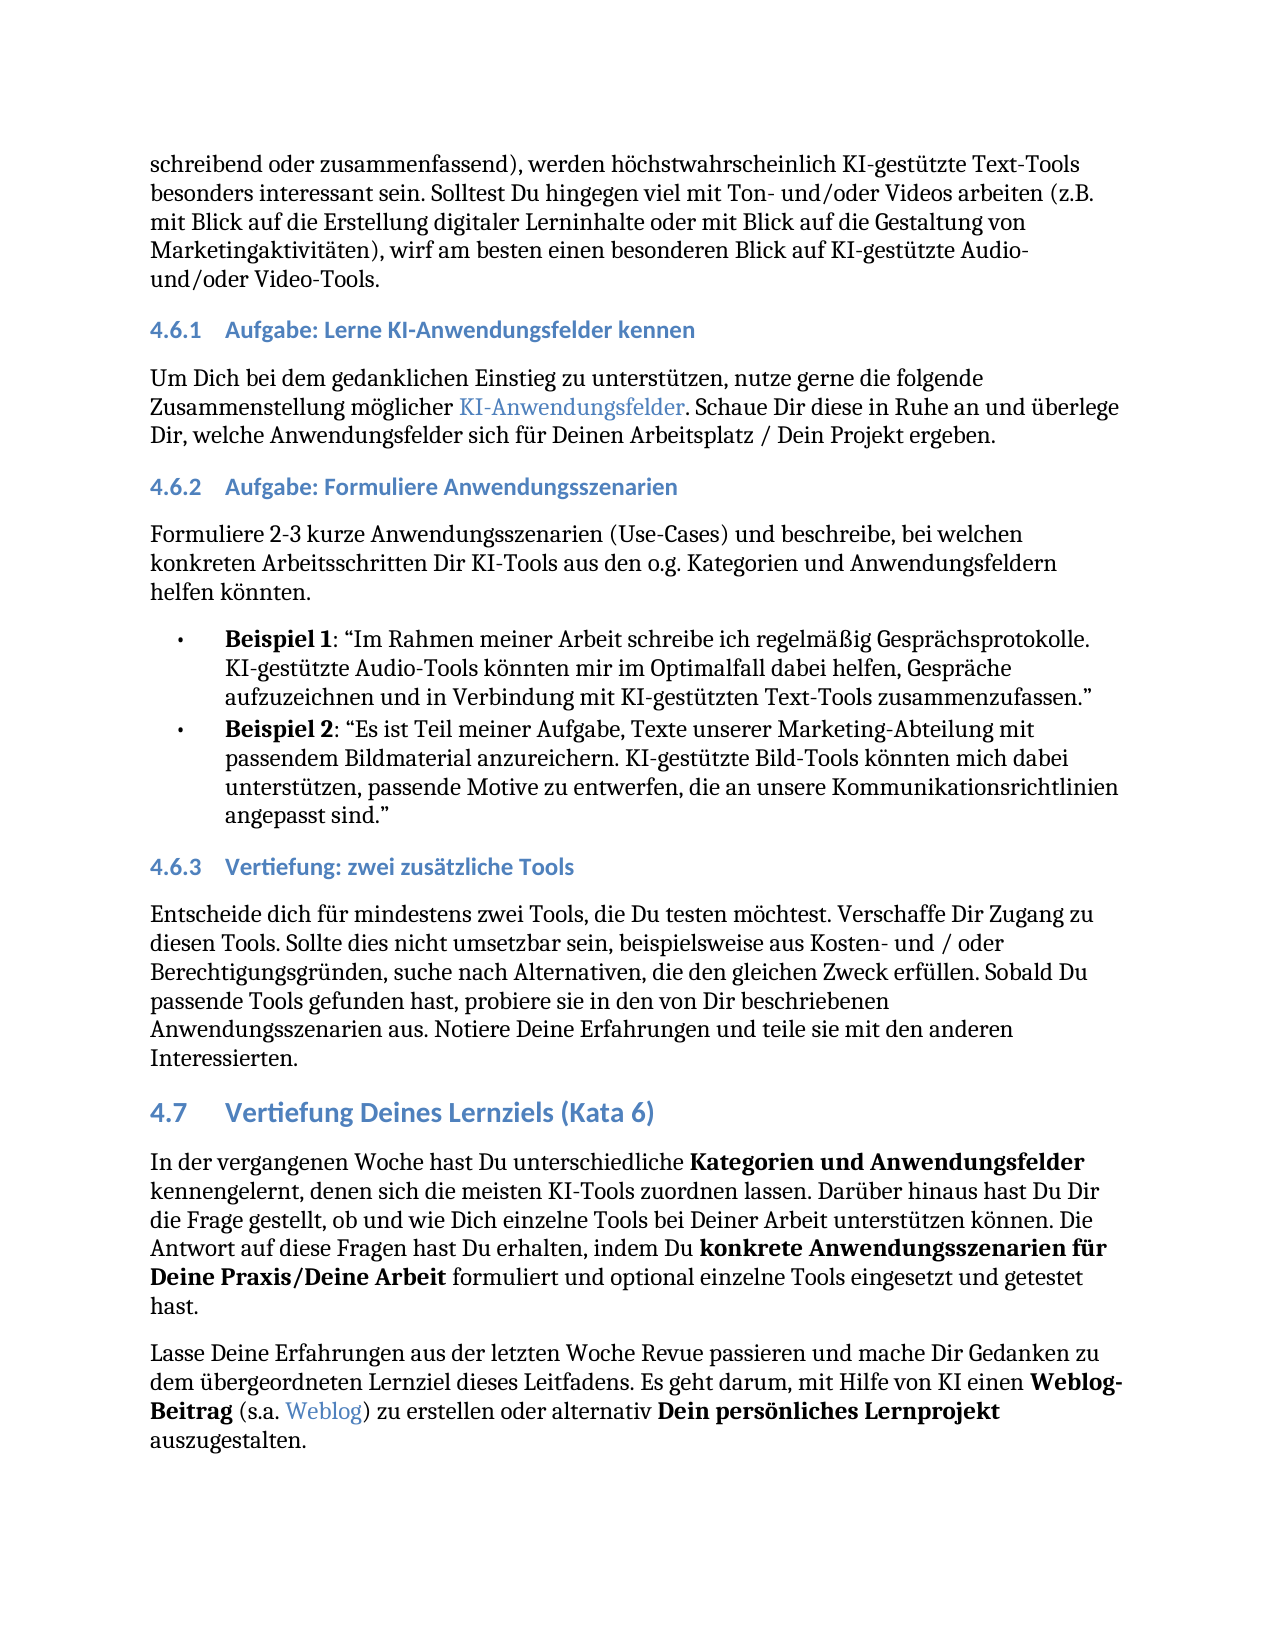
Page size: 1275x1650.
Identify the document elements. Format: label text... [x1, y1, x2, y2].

text Formuliere 2-3 kurze Anwendungsszenarien (Use-Cases) und beschreibe, bei welchen konkreten Arbeitsschritten Dir KI-Tools aus den o.g. Kategorien und Anwendungsfeldern helfen könnten. [150, 520, 1125, 606]
subtitle 4.7 Vertiefung Deines Lernziels (Kata 6) [150, 1094, 1125, 1129]
text Entscheide dich für mindestens zwei Tools, die Du testen möchtest. Verschaffe Dir Zugang zu diesen Tools. Sollte dies nicht umsetzbar sein, beispielsweise aus Kosten- und / oder Berechtigungsgründen, suche nach Alternativen, die den gleichen Zweck erfüllen. Sobald Du passende Tools gefunden hast, probiere sie in den von Dir beschriebenen Anwendungsszenarien aus. Notiere Deine Erfahrungen und teile sie mit den anderen Interessierten. [150, 900, 1125, 1073]
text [150, 150, 1125, 294]
subtitle 4.6.3 Vertiefung: zwei zusätzliche Tools [150, 851, 1125, 882]
subtitle 4.6.1 Aufgabe: Lerne KI-Anwendungsfelder kennen [150, 314, 1125, 345]
text Lasse Deine Erfahrungen aus der letzten Woche Revue passieren und mache Dir Gedanken zu dem übergeordneten Lernziel dieses Leitfadens. Es geht darum, mit Hilfe von KI einen Weblog-Beitrag (s.a. Weblog) zu erstellen oder alternativ Dein persönliches Lernprojekt auszugestalten. [150, 1339, 1125, 1454]
text In der vergangenen Woche hast Du unterschiedliche Kategorien und Anwendungsfelder kennengelernt, denen sich die meisten KI-Tools zuordnen lassen. Darüber hinaus hast Du Dir die Frage gestellt, ob und wie Dich einzelne Tools bei Deiner Arbeit unterstützen können. Die Antwort auf diese Fragen hast Du erhalten, indem Du konkrete Anwendungsszenarien für Deine Praxis/Deine Arbeit formuliert und optional einzelne Tools eingesetzt und getestet hast. [150, 1148, 1125, 1321]
list Beispiel 1: “Im Rahmen meiner Arbeit schreibe ich regelmäßig Gesprächsprotokolle. KI-gestützte Audio-Tools könnten mir im Optimalfall dabei helfen, Gespräche aufzuzeichnen und in Verbindung mit KI-gestützten Text-Tools zusammenzufassen.” [175, 625, 1125, 711]
text Um Dich bei dem gedanklichen Einstieg zu unterstützen, nutze gerne die folgende Zusammenstellung möglicher KI-Anwendungsfelder. Schaue Dir diese in Ruhe an und überlege Dir, welche Anwendungsfelder sich für Deinen Arbeitsplatz / Dein Projekt ergeben. [150, 364, 1125, 450]
subtitle 4.6.2 Aufgabe: Formuliere Anwendungsszenarien [150, 471, 1125, 501]
list Beispiel 2: “Es ist Teil meiner Aufgabe, Texte unserer Marketing-Abteilung mit passendem Bildmaterial anzureichern. KI-gestützte Bild-Tools könnten mich dabei unterstützen, passende Motive zu entwerfen, die an unsere Kommunikationsrichtlinien angepasst sind.” [175, 715, 1125, 830]
